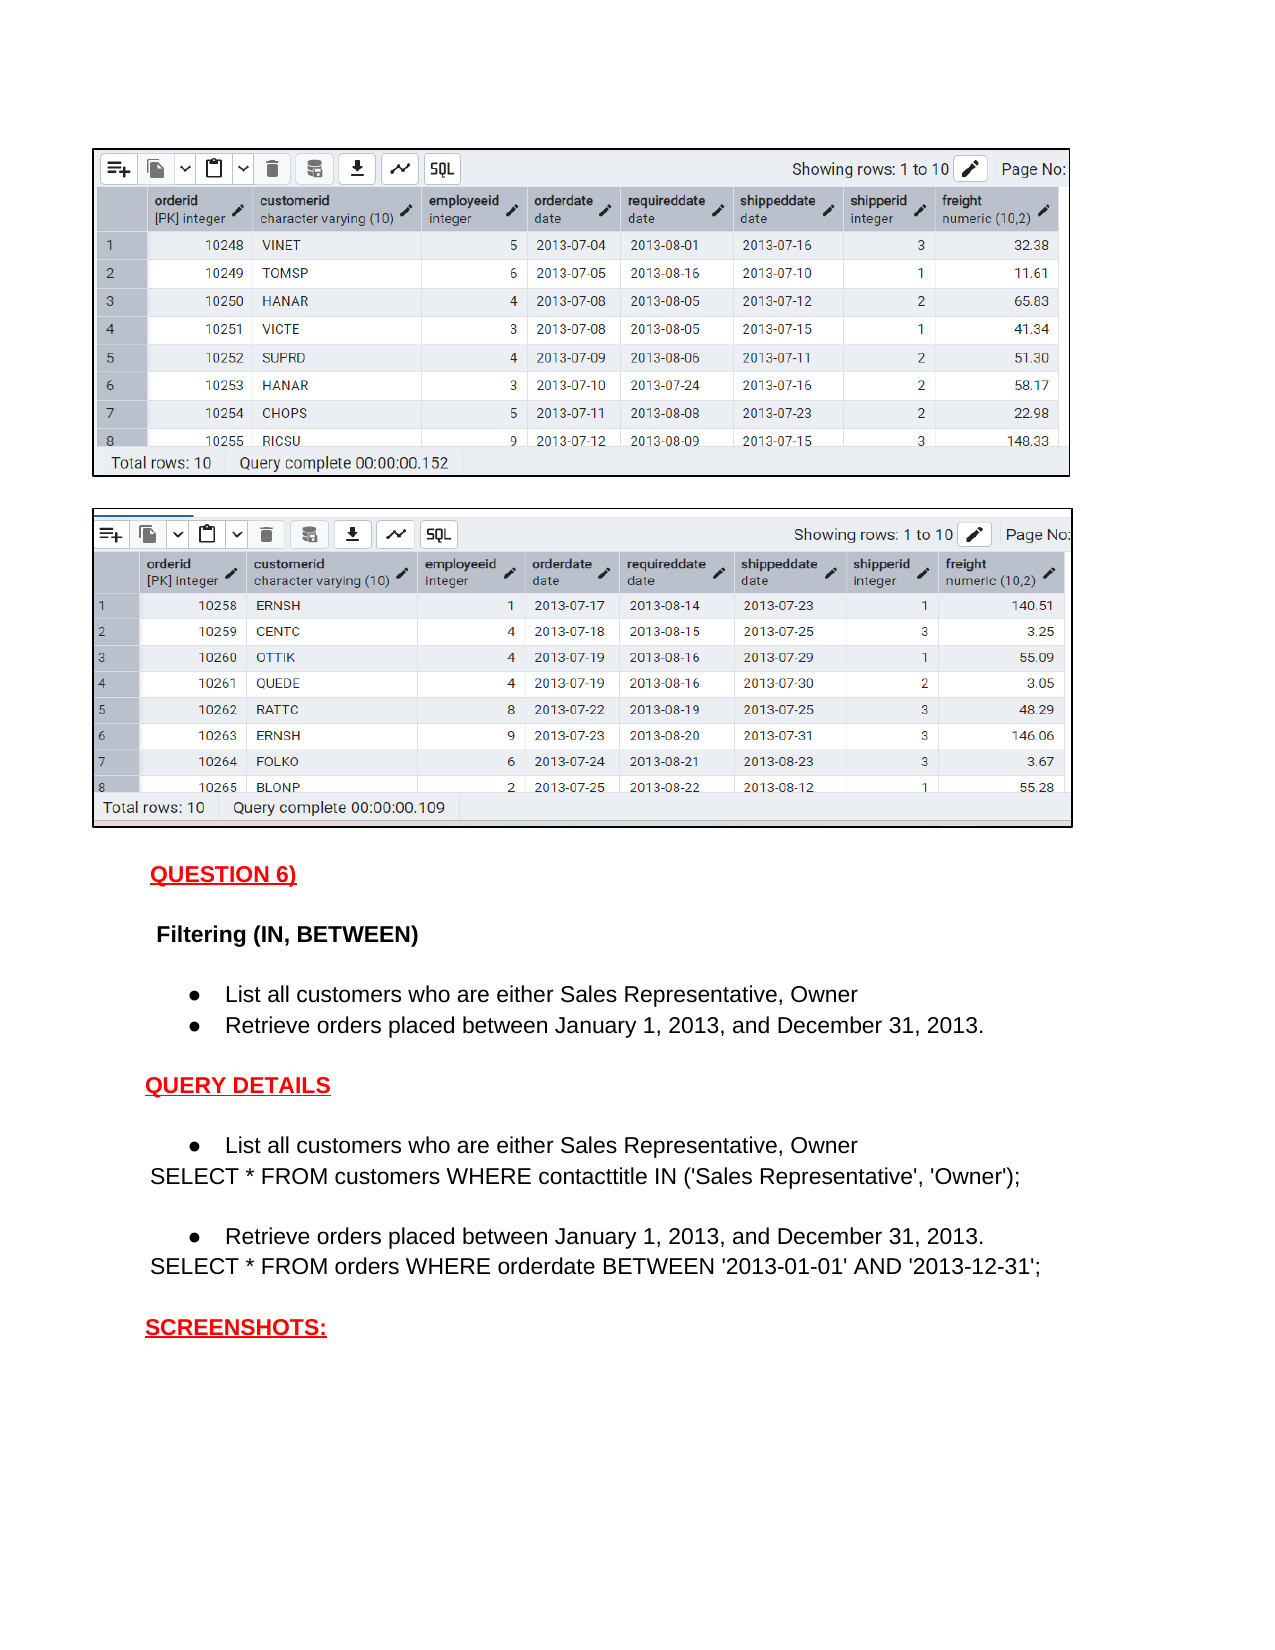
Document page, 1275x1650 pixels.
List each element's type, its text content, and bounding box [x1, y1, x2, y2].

list Retrieve orders placed between January 1, 2013, and December 31, 2013. [187, 1012, 1125, 1038]
picture [94, 509, 1071, 826]
text QUERY DETAILS [94, 1072, 1125, 1098]
list List all customers who are either Sales Representative, Owner [187, 1132, 1125, 1159]
text SCREENSHOTS: [94, 1314, 1125, 1340]
list Retrieve orders placed between January 1, 2013, and December 31, 2013. [187, 1223, 1125, 1249]
list List all customers who are either Sales Representative, Owner [187, 981, 1125, 1008]
text QUESTION 6) [150, 861, 1125, 887]
text SELECT * FROM customers WHERE contacttitle IN ('Sales Representative', 'Owner'); [150, 1163, 1125, 1189]
text SELECT * FROM orders WHERE orderdate BETWEEN '2013-01-01' AND '2013-12-31'; [150, 1253, 1125, 1279]
text Filtering (IN, BETWEEN) [150, 921, 1125, 947]
picture [94, 150, 1069, 475]
